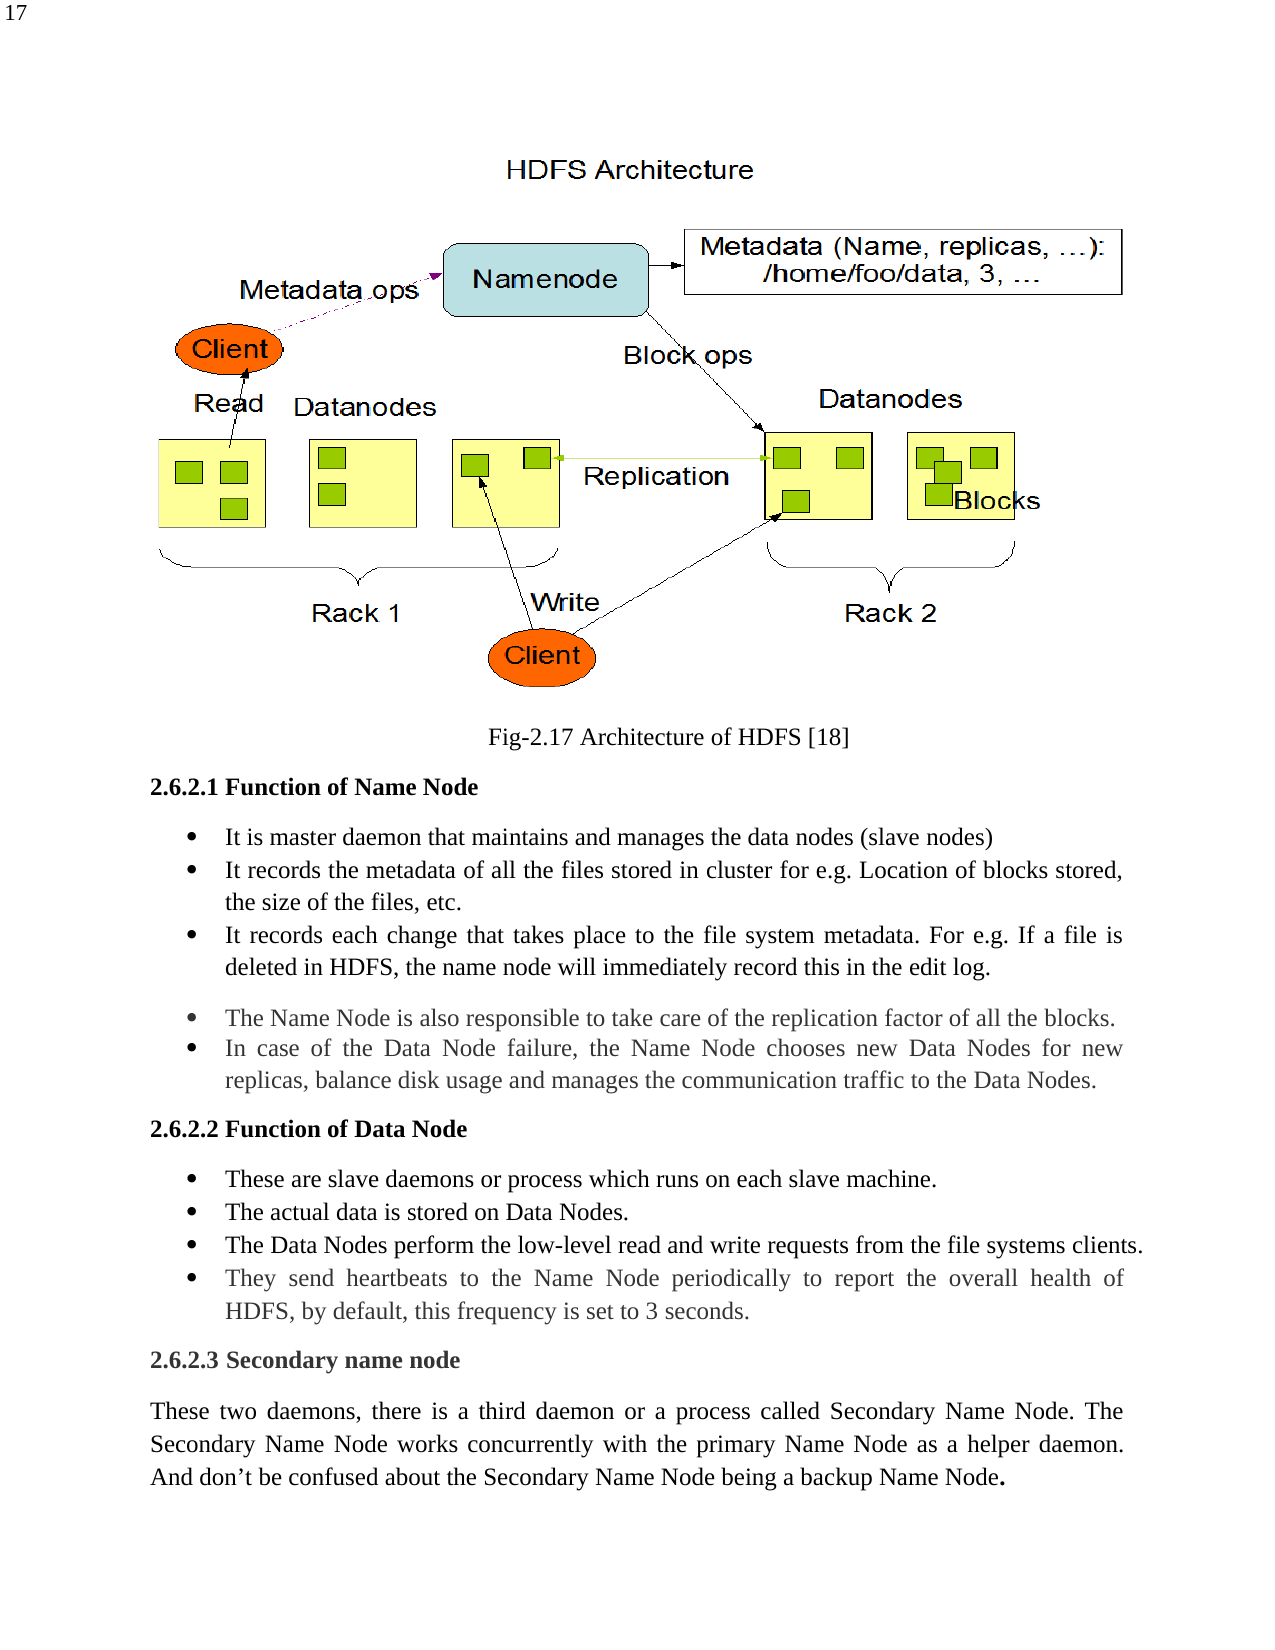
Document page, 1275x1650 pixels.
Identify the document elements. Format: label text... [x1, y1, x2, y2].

list These are slave daemons or process which runs on each slave machine. [187, 1164, 1210, 1193]
list It is master daemon that maintains and manages the data nodes (slave nodes) [187, 822, 1210, 851]
list The actual data is stored on Data Nodes. [187, 1197, 1210, 1226]
subtitle Function of Data Node [150, 1114, 1210, 1143]
list It records the metadata of all the files stored in cluster for e.g. Location of blocks stored, the size of the files, etc. [187, 855, 1125, 916]
picture [158, 160, 1123, 687]
list The Data Nodes perform the low-level read and write requests from the file systems clients. [187, 1230, 1210, 1259]
list It records each change that takes place to the file system metadata. For e.g. If a file is deleted in HDFS, the name node will immediately record this in the edit log. [187, 920, 1125, 981]
list Secondary name node [150, 1346, 1125, 1374]
list They send heartbeats to the Name Node periodically to report the overall health of HDFS, by default, this frequency is set to 3 seconds. [187, 1263, 1125, 1324]
text These two daemons, there is a third daemon or a process called Secondary Name Node. The Secondary Name Node works concurrently with the primary Name Node as a helper daemon. And don’t be confused about the Secondary Name Node being a backup Name Node. [150, 1396, 1125, 1491]
list The Name Node is also responsible to take care of the replication factor of all the blocks. [187, 1002, 1210, 1033]
text Fig-2.17 Architecture of HDFS [18] [488, 722, 1210, 751]
list In case of the Data Node failure, the Name Node chooses new Data Nodes for new replicas, balance disk usage and manages the communication traffic to the Data Nodes. [187, 1033, 1125, 1094]
subtitle Function of Name Node [150, 772, 1210, 801]
